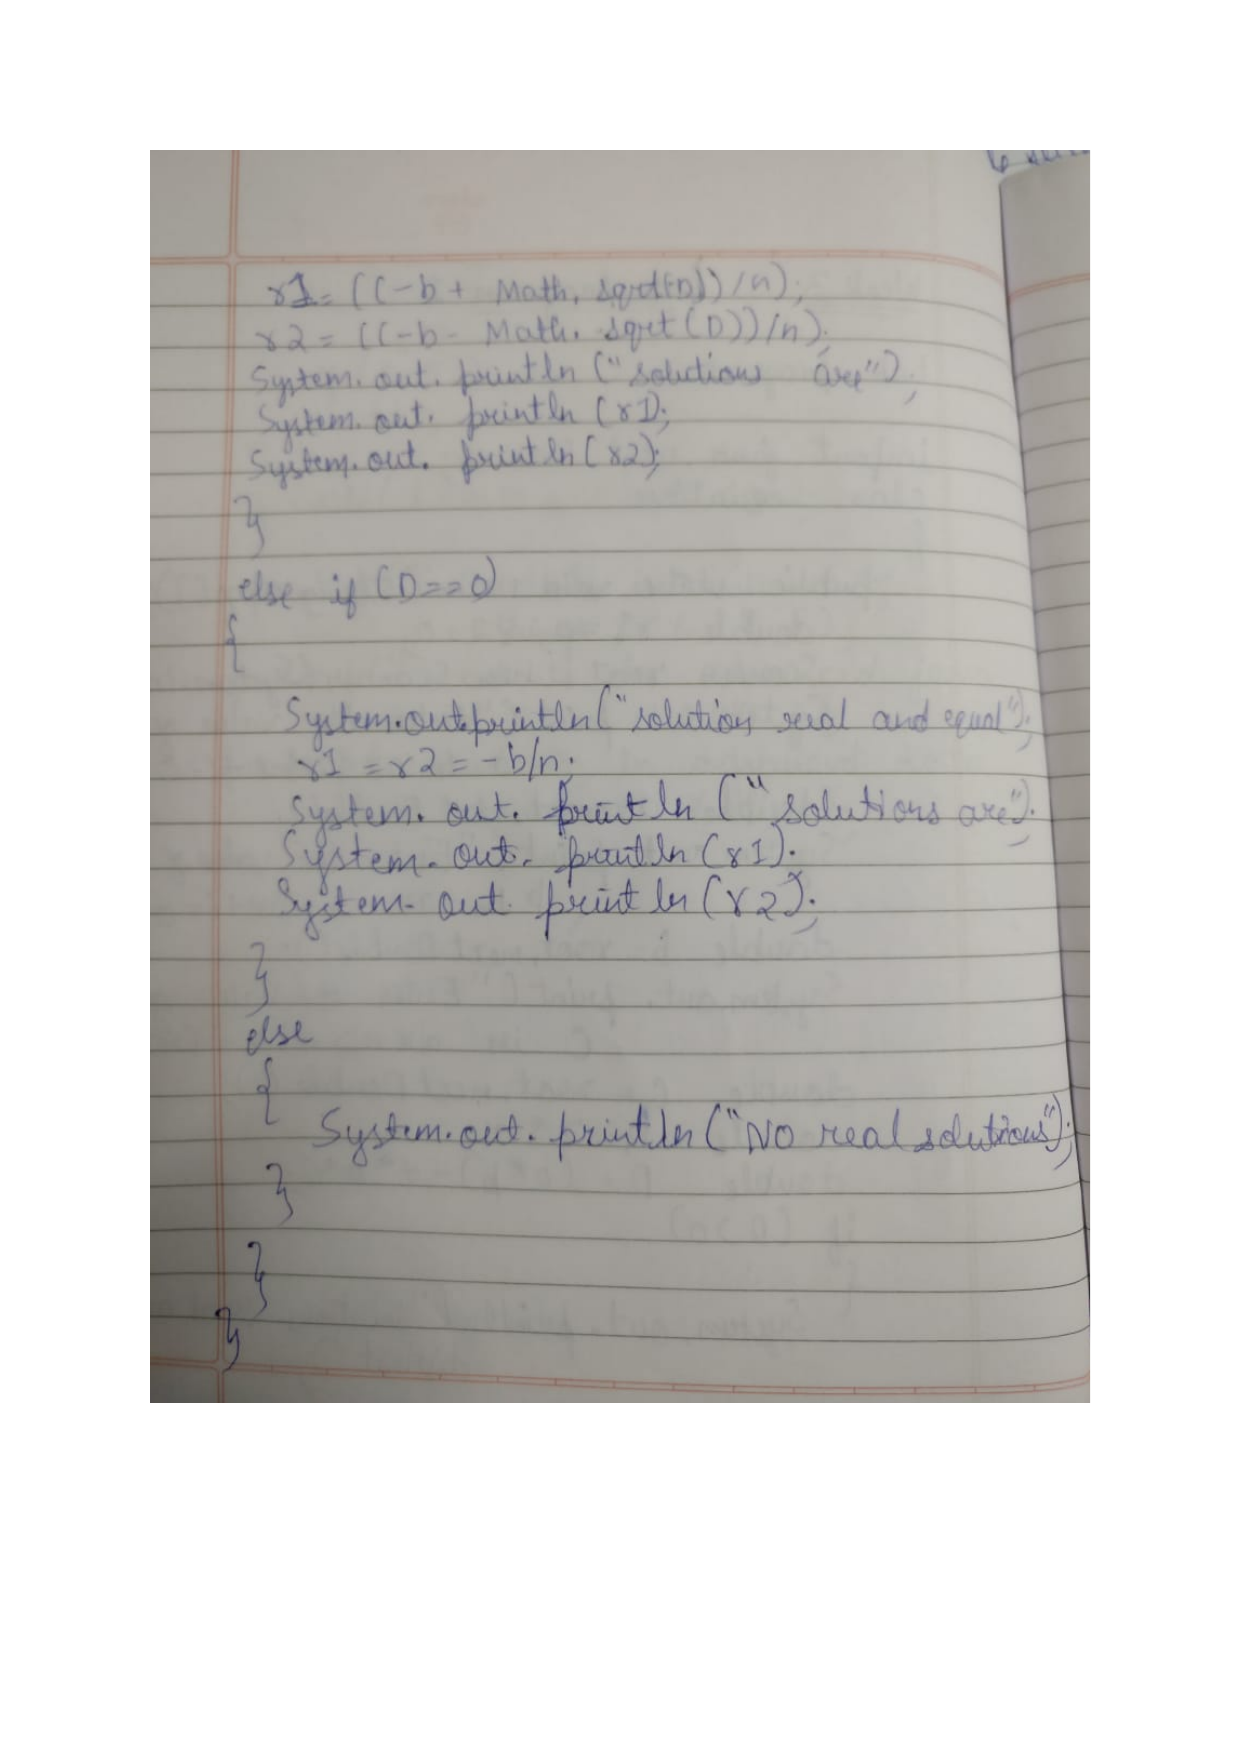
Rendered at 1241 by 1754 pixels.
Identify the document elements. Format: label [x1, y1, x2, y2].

picture [150, 150, 1091, 1403]
